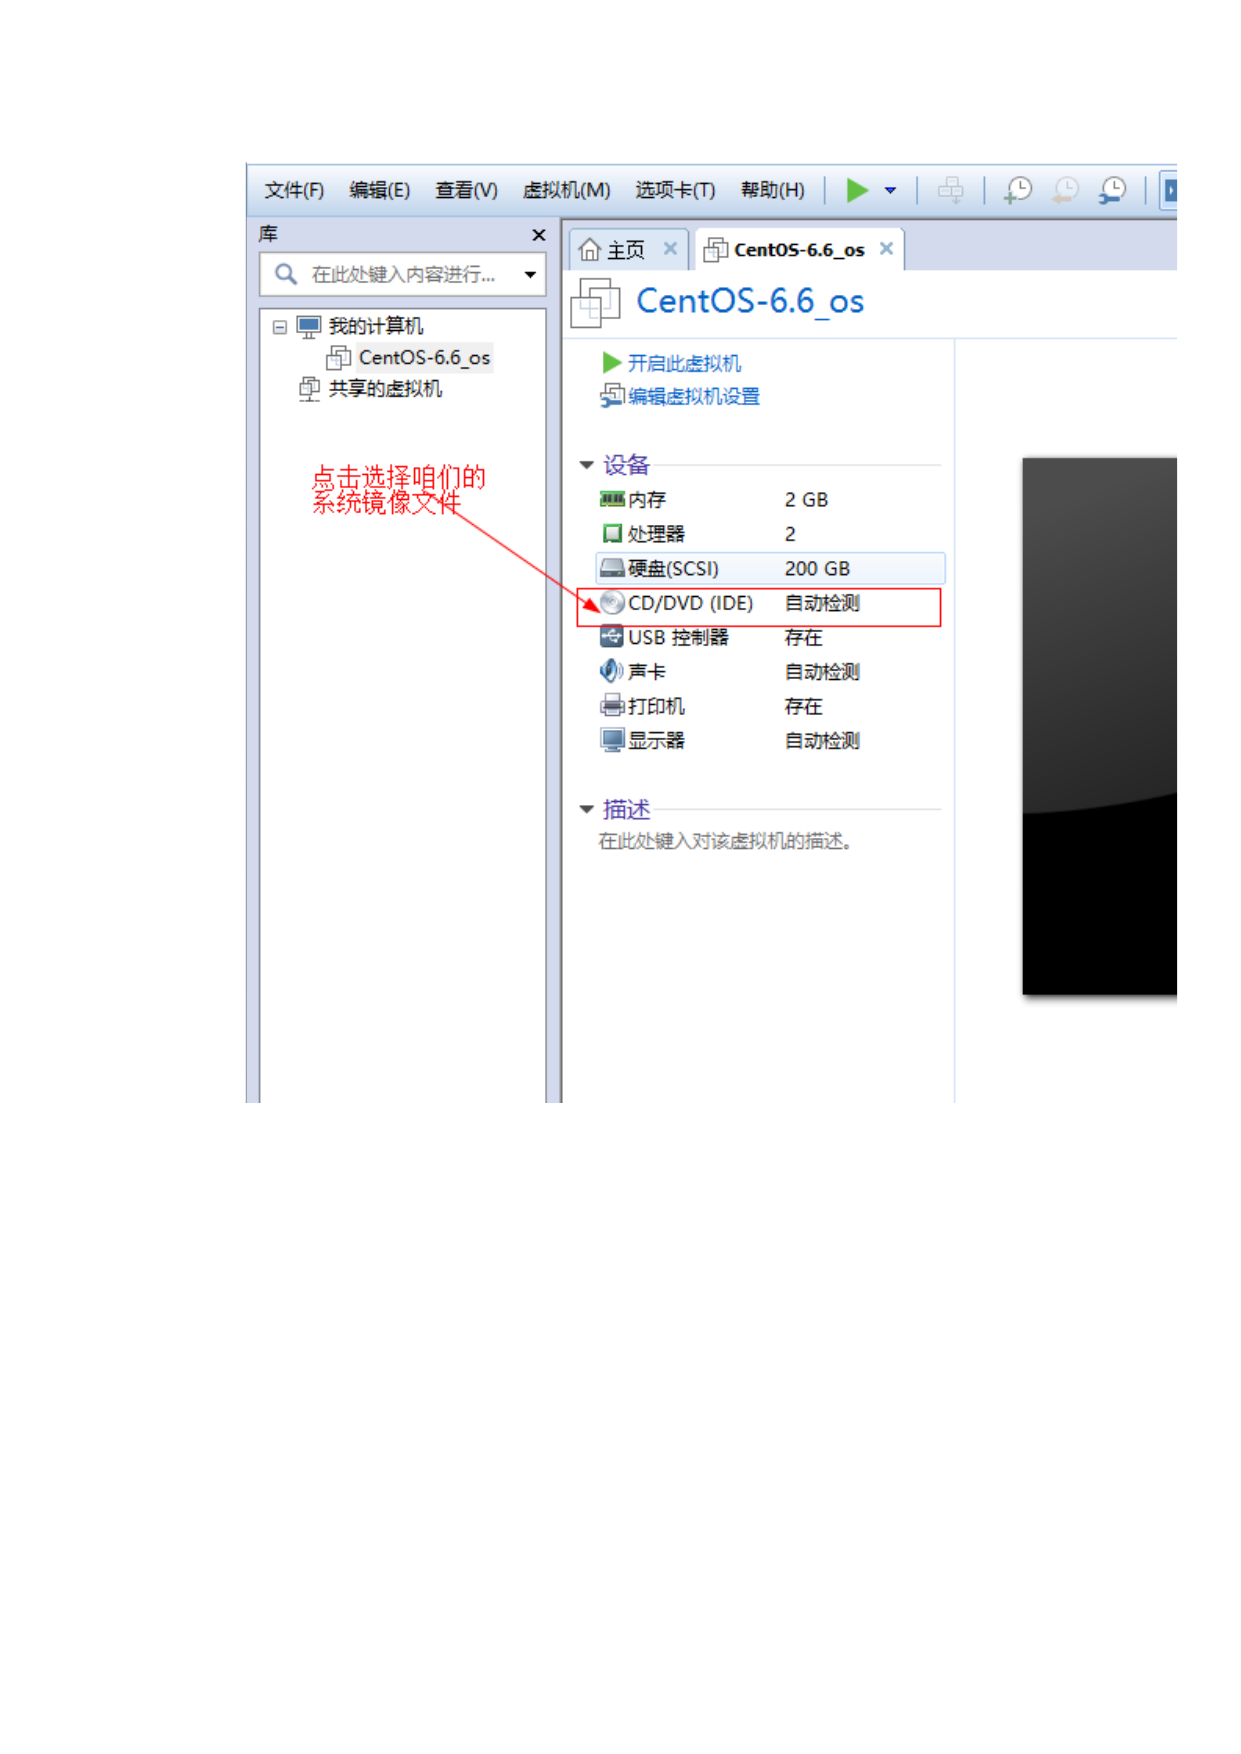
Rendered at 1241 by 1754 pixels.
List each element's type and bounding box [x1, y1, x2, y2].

picture [245, 162, 1178, 1103]
